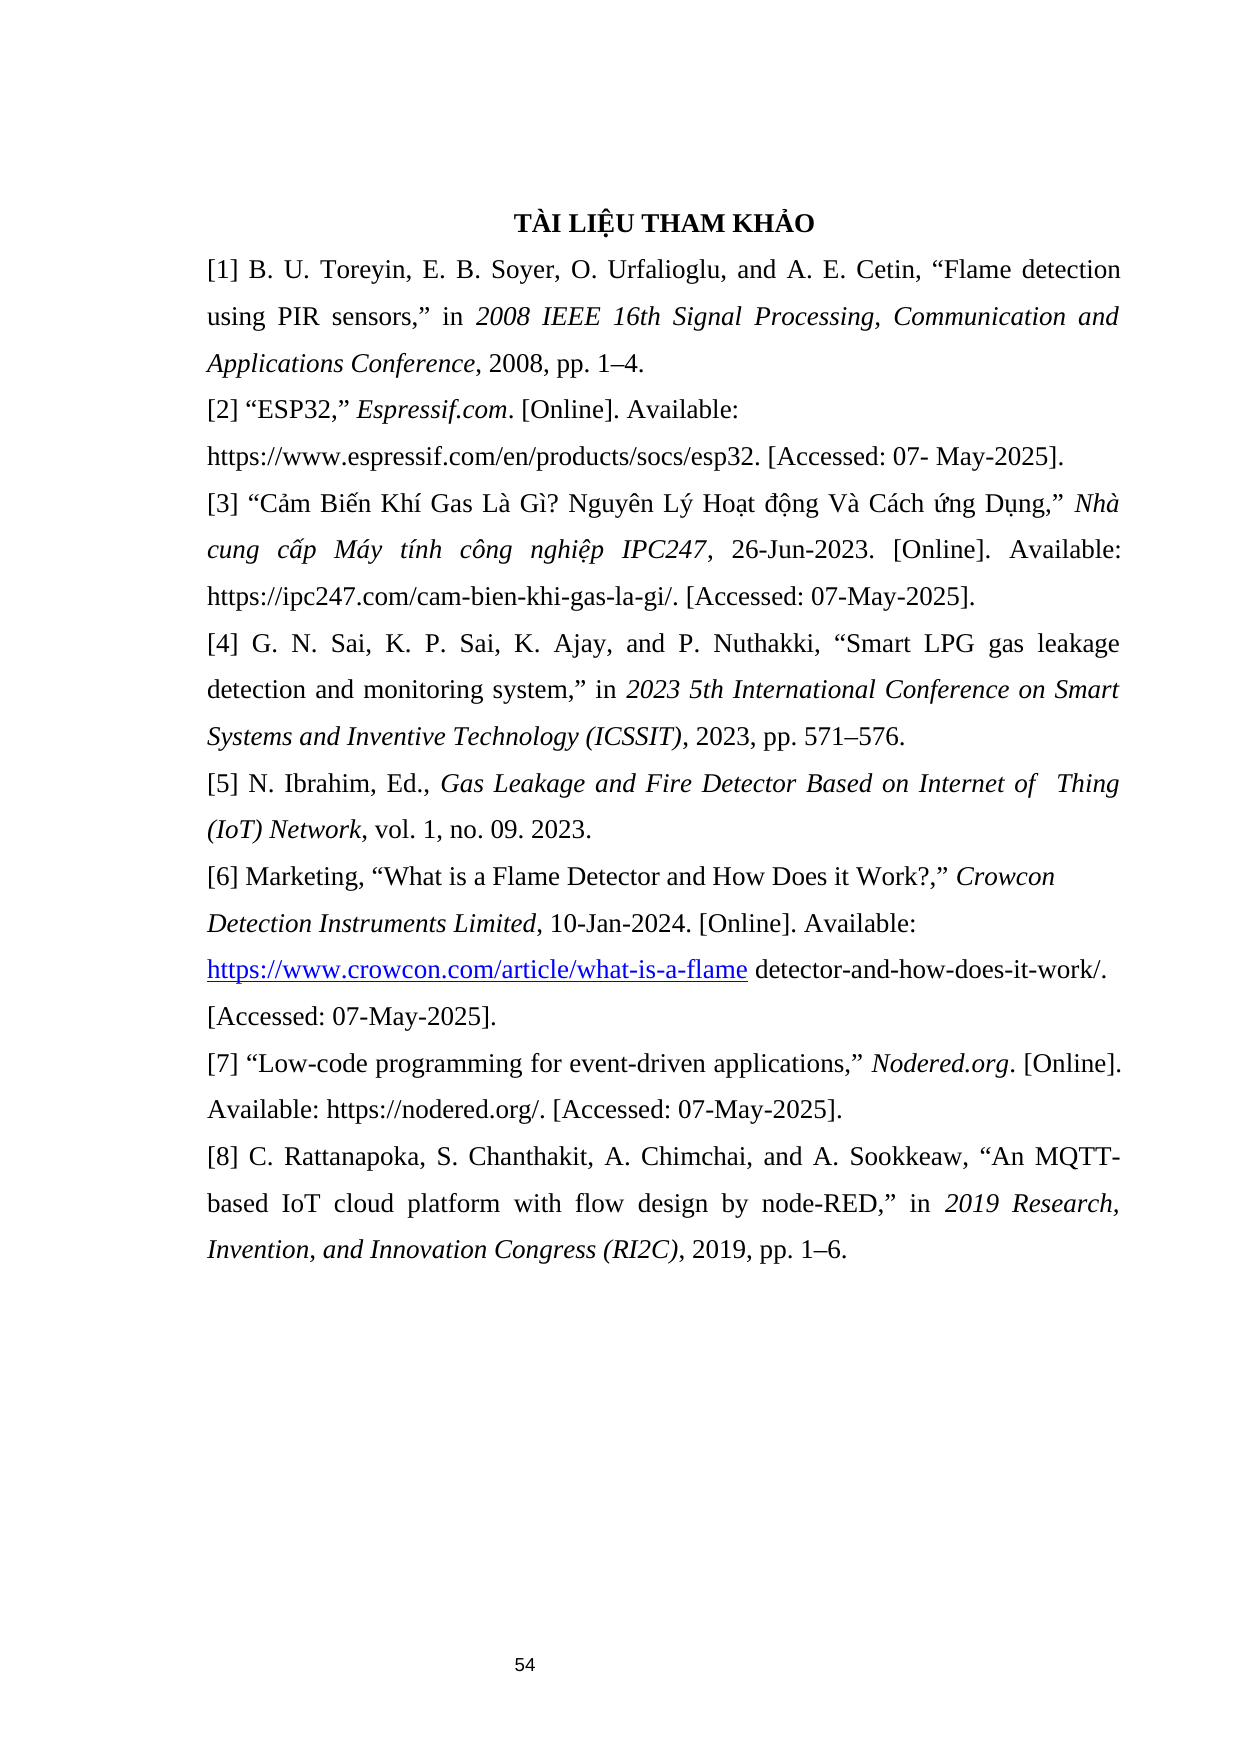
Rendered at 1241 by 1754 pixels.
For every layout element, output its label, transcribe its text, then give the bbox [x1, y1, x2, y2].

text [7] “Low-code programming for event-driven applications,” Nodered.org. [Online]. Available: https://nodered.org/. [Accessed: 07-May-2025]. [207, 1047, 1122, 1124]
text [8] C. Rattanapoka, S. Chanthakit, A. Chimchai, and A. Sookkeaw, “An MQTT-based IoT cloud platform with flow design by node-RED,” in 2019 Research, Invention, and Innovation Congress (RI2C), 2019, pp. 1–6. [207, 1140, 1122, 1264]
text [3] “Cảm Biến Khí Gas Là Gì? Nguyên Lý Hoạt động Và Cách ứng Dụng,” Nhà cung cấp Máy tính công nghiệp IPC247, 26-Jun-2023. [Online]. Available: https://ipc247.com/cam-bien-khi-gas-la-gi/. [Accessed: 07-May-2025]. [207, 487, 1122, 611]
text [6] Marketing, “What is a Flame Detector and How Does it Work?,” Crowcon Detection Instruments Limited, 10-Jan-2024. [Online]. Available: https://www.crowcon.com/article/what-is-a-flame detector-and-how-does-it-work/. [Accessed: 07-May-2025]. [207, 860, 1122, 1031]
text [2] “ESP32,” Espressif.com. [Online]. Available: https://www.espressif.com/en/products/socs/esp32. [Accessed: 07- May-2025]. [207, 393, 1122, 471]
text [5] N. Ibrahim, Ed., Gas Leakage and Fire Detector Based on Internet of Thing (IoT) Network, vol. 1, no. 09. 2023. [207, 767, 1122, 844]
text TÀI LIỆU THAM KHẢO [207, 207, 1122, 238]
text [4] G. N. Sai, K. P. Sai, K. Ajay, and P. Nuthakki, “Smart LPG gas leakage detection and monitoring system,” in 2023 5th International Conference on Smart Systems and Inventive Technology (ICSSIT), 2023, pp. 571–576. [207, 627, 1122, 751]
text [1] B. U. Toreyin, E. B. Soyer, O. Urfalioglu, and A. E. Cetin, “Flame detection using PIR sensors,” in 2008 IEEE 16th Signal Processing, Communication and Applications Conference, 2008, pp. 1–4. [207, 253, 1122, 378]
